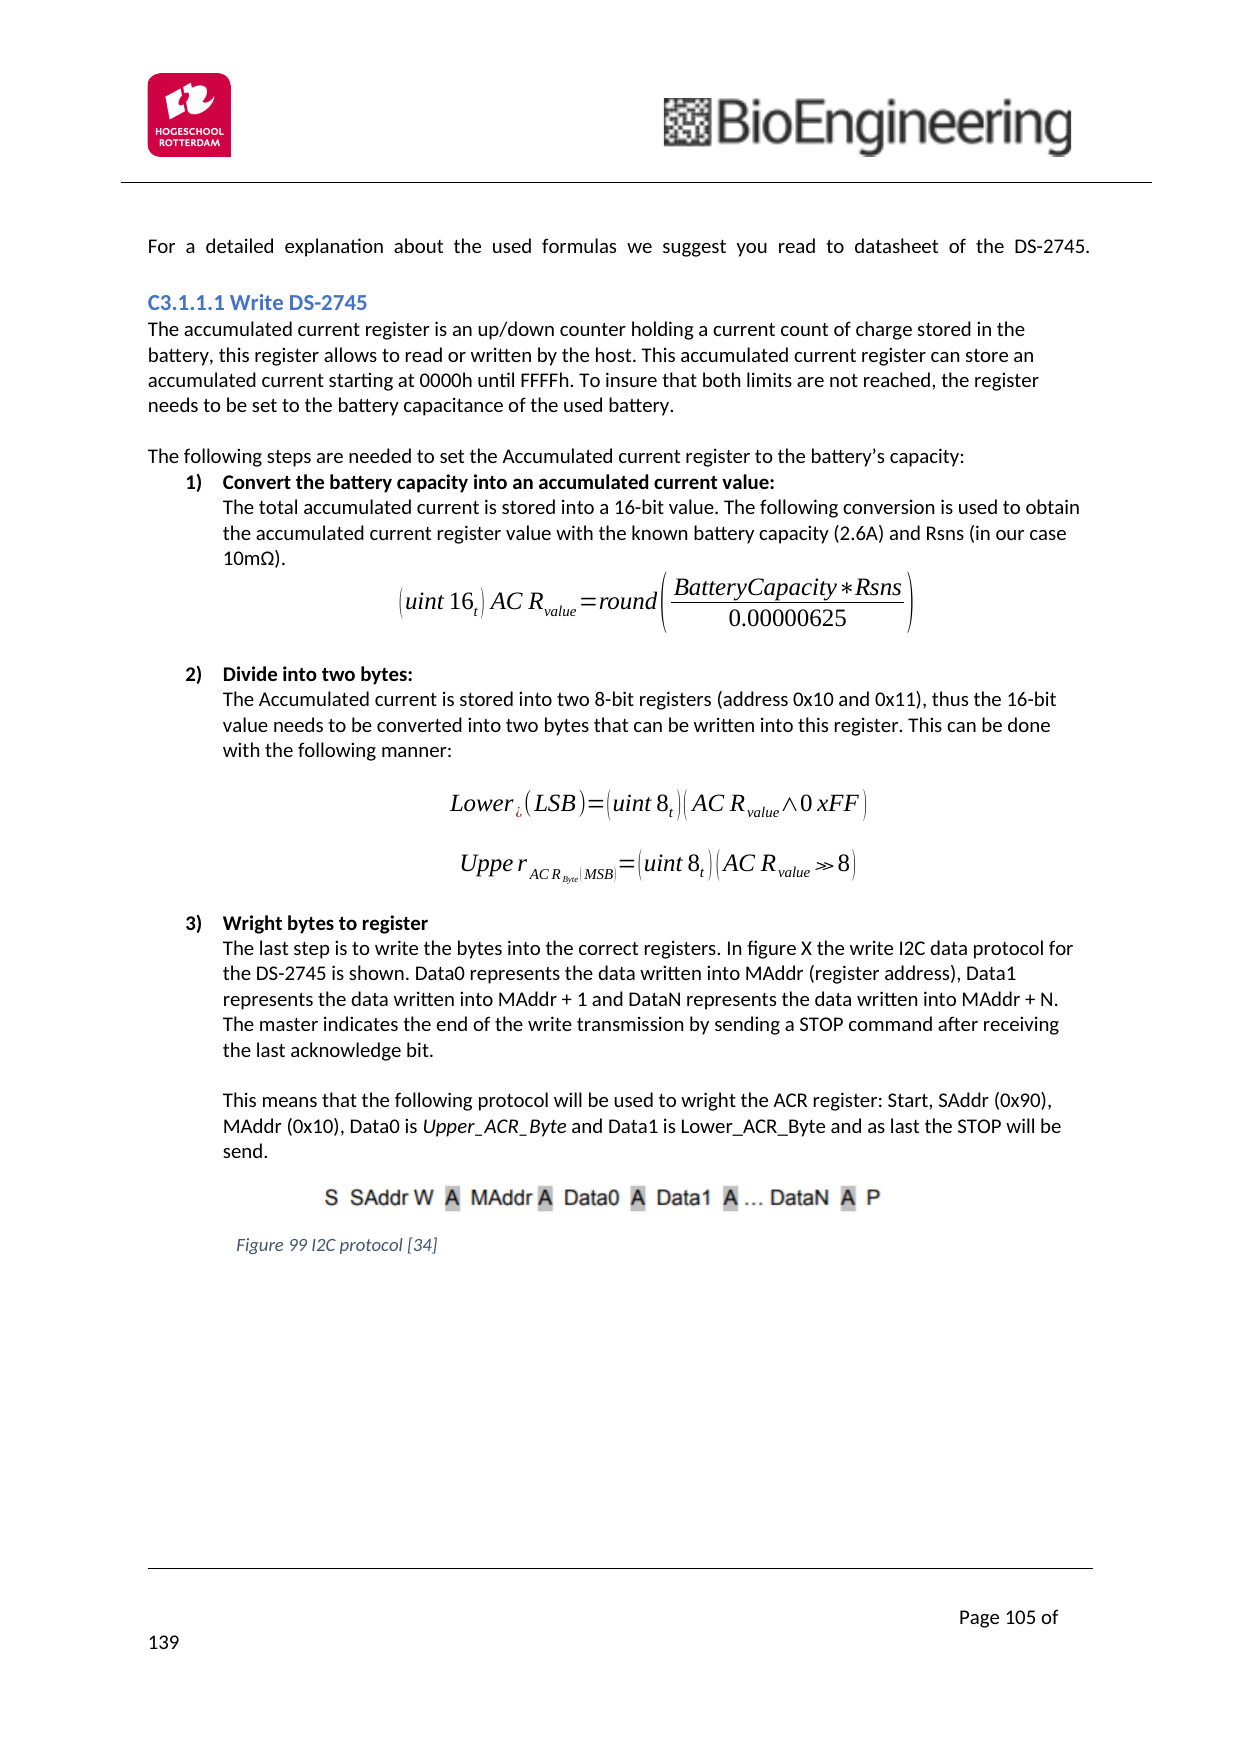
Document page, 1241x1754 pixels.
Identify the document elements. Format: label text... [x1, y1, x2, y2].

picture [147, 73, 231, 157]
text For a detailed explanation about the used formulas we suggest you read to datasheet of the DS-2745. [148, 233, 1093, 284]
list Wright bytes to register [185, 910, 1093, 935]
list Convert the battery capacity into an accumulated current value: [185, 469, 1093, 494]
text The following steps are needed to set the Accumulated current register to the battery’s capacity: [148, 443, 1093, 469]
list The Accumulated current is stored into two 8-bit registers (address 0x10 and 0x11), thus the 16-bit value needs to be converted into two bytes that can be written into this register. This can be done with the following manner: [223, 686, 1093, 763]
list The total accumulated current is stored into a 16-bit value. The following conversion is used to obtain the accumulated current register value with the known battery capacity (2.6A) and Rsns (in our case 10mΩ). [223, 494, 1093, 571]
text Figure 99 I2C protocol [34] [236, 1233, 1093, 1256]
subtitle C3.1.1.1 Write DS-2745 [148, 288, 1093, 316]
list The last step is to write the bytes into the correct registers. In figure X the write I2C data protocol for the DS-2745 is shown. Data0 represents the data written into MAddr (register address), Data1 represents the data written into MAddr + 1 and DataN represents the data written into MAddr + N. The master indicates the end of the write transmission by sending a STOP command after receiving the last acknowledge bit. [223, 935, 1093, 1062]
list Divide into two bytes: [185, 661, 1093, 686]
text The accumulated current register is an up/down counter holding a current count of charge stored in the battery, this register allows to read or written by the host. This accumulated current register can store an accumulated current starting at 0000h until FFFFh. To insure that both limits are not reached, the register needs to be set to the battery capacitance of the used battery. [148, 316, 1093, 418]
list This means that the following protocol will be used to wright the ACR register: Start, SAddr (0x90), MAddr (0x10), Data0 is Upper_ACR_Byte and Data1 is Lower_ACR_Byte and as last the STOP will be send. [223, 1088, 1093, 1164]
picture [310, 1163, 892, 1233]
picture [663, 98, 1072, 157]
